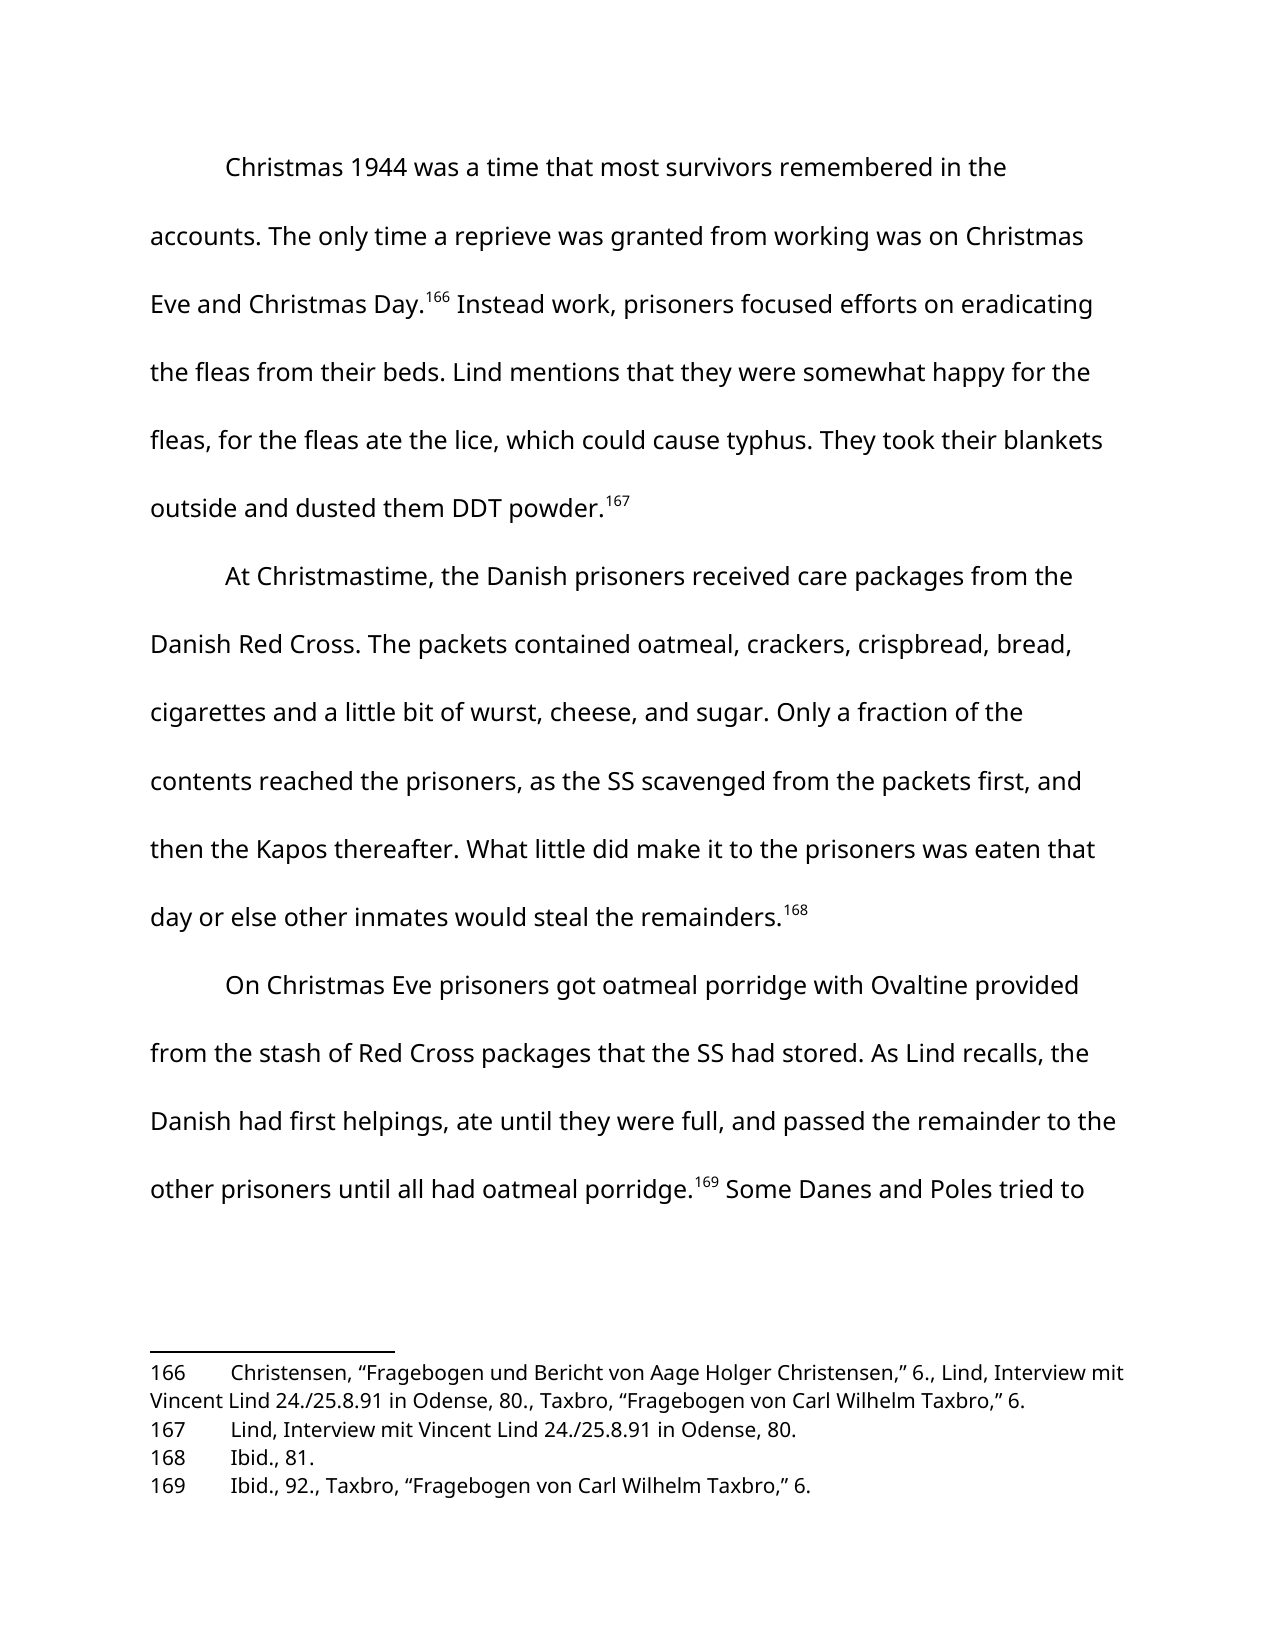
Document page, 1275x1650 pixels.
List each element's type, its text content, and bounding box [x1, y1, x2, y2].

text At Christmastime, the Danish prisoners received care packages from the Danish Red Cross. The packets contained oatmeal, crackers, crispbread, bread, cigarettes and a little bit of wurst, cheese, and sugar. Only a fraction of the contents reached the prisoners, as the SS scavenged from the packets first, and then the Kapos thereafter. What little did make it to the prisoners was eaten that day or else other inmates would steal the remainders. [150, 559, 1125, 933]
text Christmas 1944 was a time that most survivors remembered in the accounts. The only time a reprieve was granted from working was on Christmas Eve and Christmas Day. Instead work, prisoners focused efforts on eradicating the fleas from their beds. Lind mentions that they were somewhat happy for the fleas, for the fleas ate the lice, which could cause typhus. They took their blankets outside and dusted them DDT powder. [150, 150, 1125, 525]
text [150, 967, 1125, 1206]
